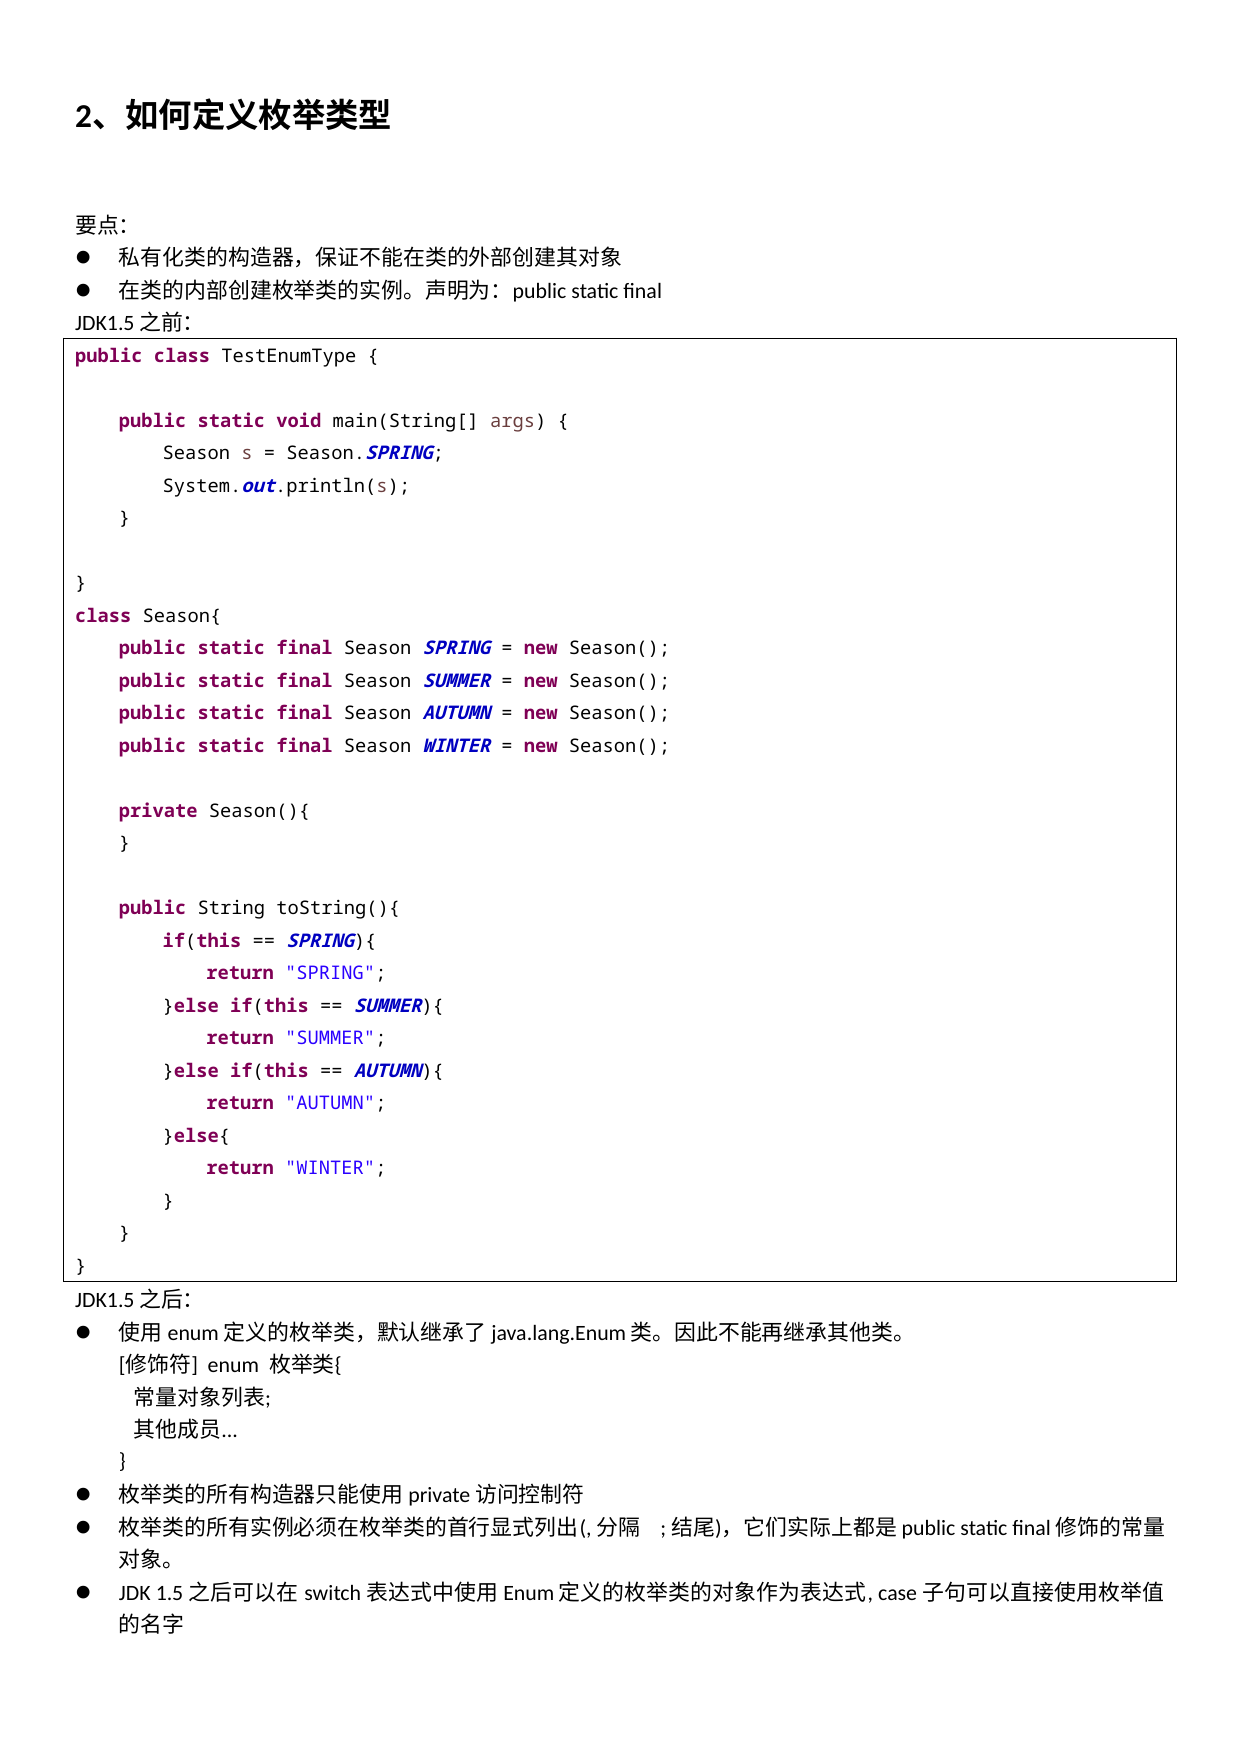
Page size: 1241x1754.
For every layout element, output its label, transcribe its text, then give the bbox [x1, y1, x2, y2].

subtitle 2、如何定义枚举类型 [75, 81, 1165, 146]
list 私有化类的构造器，保证不能在类的外部创建其对象 [75, 240, 1165, 272]
text 要点： [75, 207, 1165, 240]
list 使用 enum 定义的枚举类，默认继承了 java.lang.Enum类。因此不能再继承其他类。 [75, 1314, 1165, 1347]
text 其他成员... [75, 1412, 1165, 1444]
list 在类的内部创建枚举类的实例。声明为：public static final [75, 272, 1165, 305]
text } [75, 1444, 1165, 1477]
text JDK1.5之后： [75, 1282, 1165, 1314]
table_header public class TestEnumType { public static void main(String[] args) { Season s = Season.SPRING; System.out.println(s); } } class Season{ public static final Season SPRING = new Season(); public static final Season SUMMER = new Season(); public static final Season AUTUMN = new Season(); public static final Season WINTER = new Season(); private Season(){ } public String toString(){ if(this == SPRING){ return "SPRING"; }else if(this == SUMMER){ return "SUMMER"; }else if(this == AUTUMN){ return "AUTUMN"; }else{ return "WINTER"; } } } [64, 339, 1176, 1281]
list 枚举类的所有实例必须在枚举类的首行显式列出(, 分隔 ; 结尾)，它们实际上都是public static final修饰的常量对象。 [75, 1509, 1165, 1574]
text JDK1.5之前： [75, 305, 1165, 337]
list 枚举类的所有构造器只能使用 private 访问控制符 [75, 1477, 1165, 1509]
text 常量对象列表; [75, 1379, 1165, 1412]
text [修饰符] enum 枚举类{ [75, 1347, 1165, 1379]
list JDK 1.5 之后可以在 switch 表达式中使用Enum定义的枚举类的对象作为表达式, case 子句可以直接使用枚举值的名字 [75, 1574, 1165, 1639]
